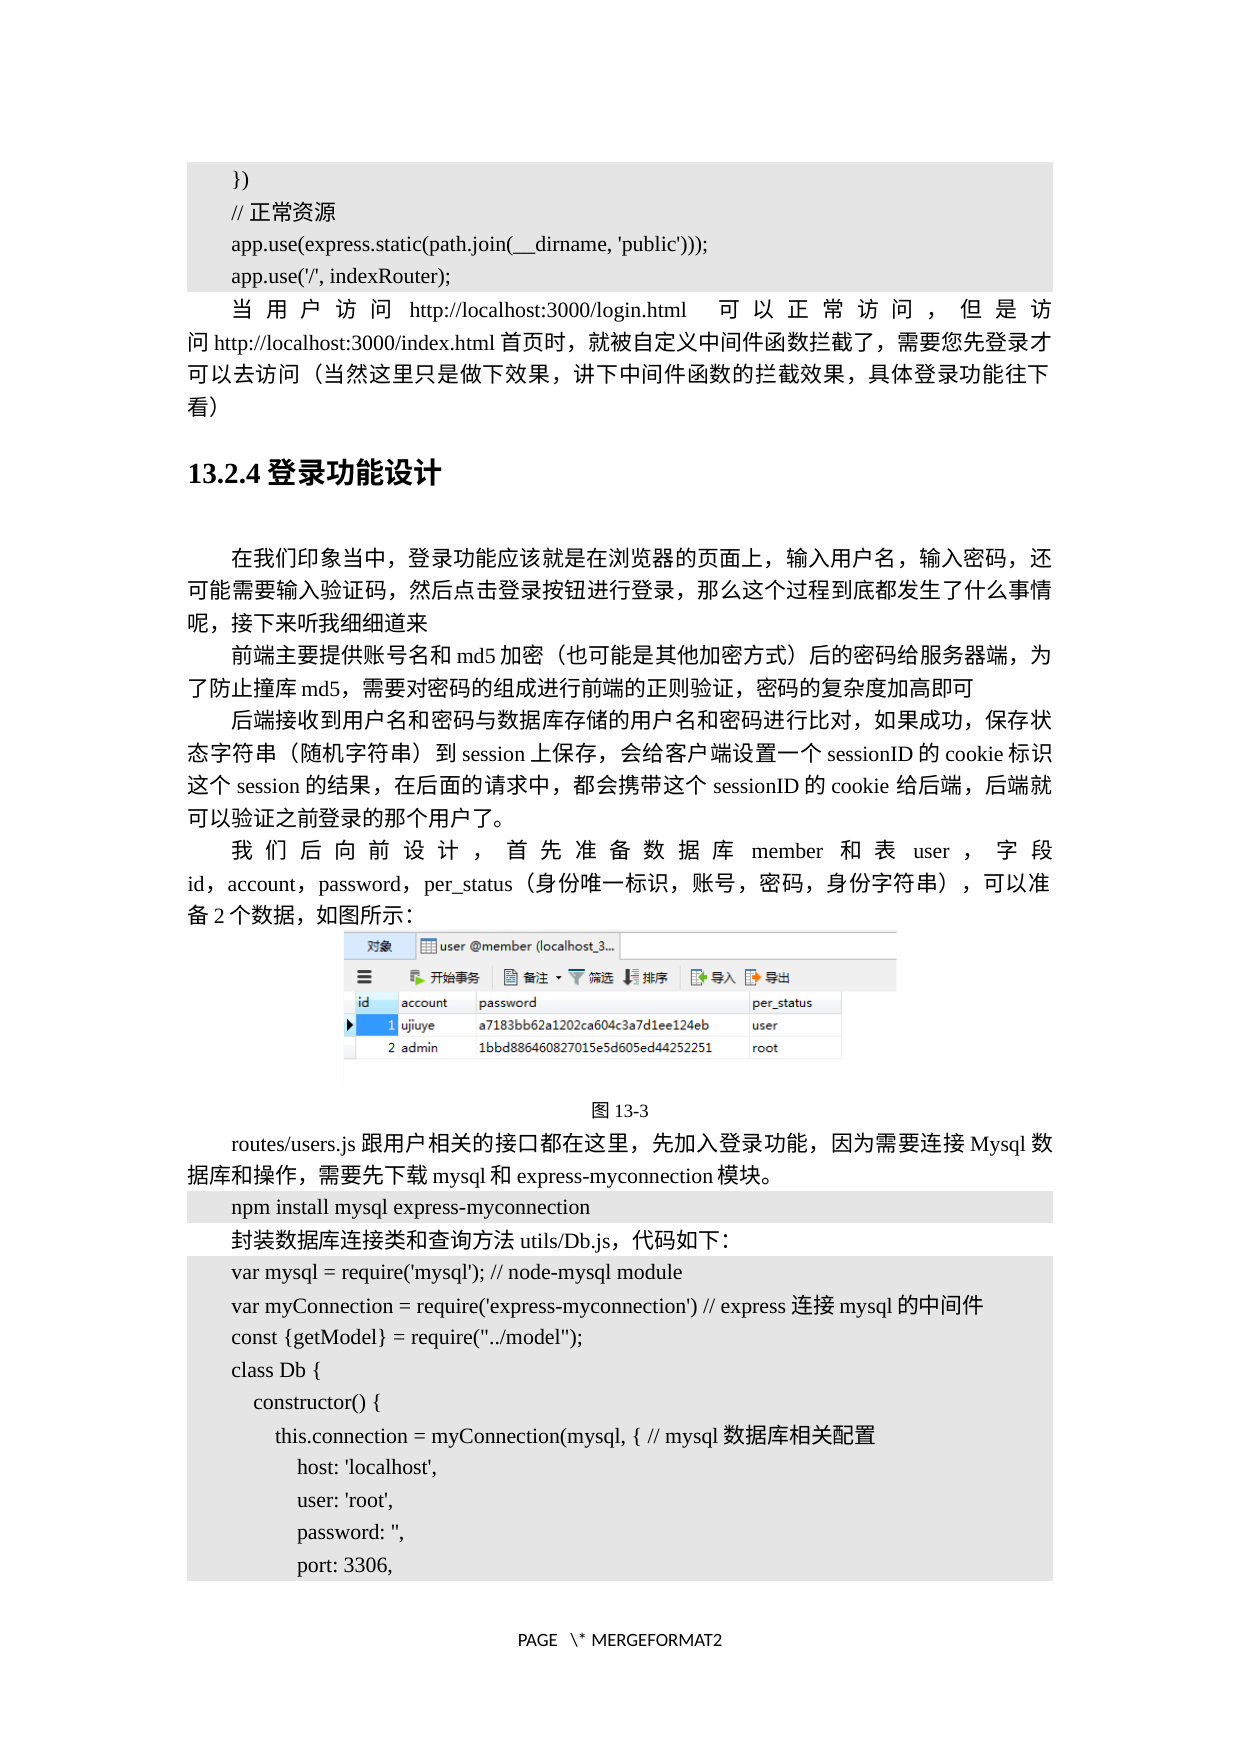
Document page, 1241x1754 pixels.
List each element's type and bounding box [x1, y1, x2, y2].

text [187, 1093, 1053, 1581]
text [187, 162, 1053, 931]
picture [343, 930, 897, 1084]
